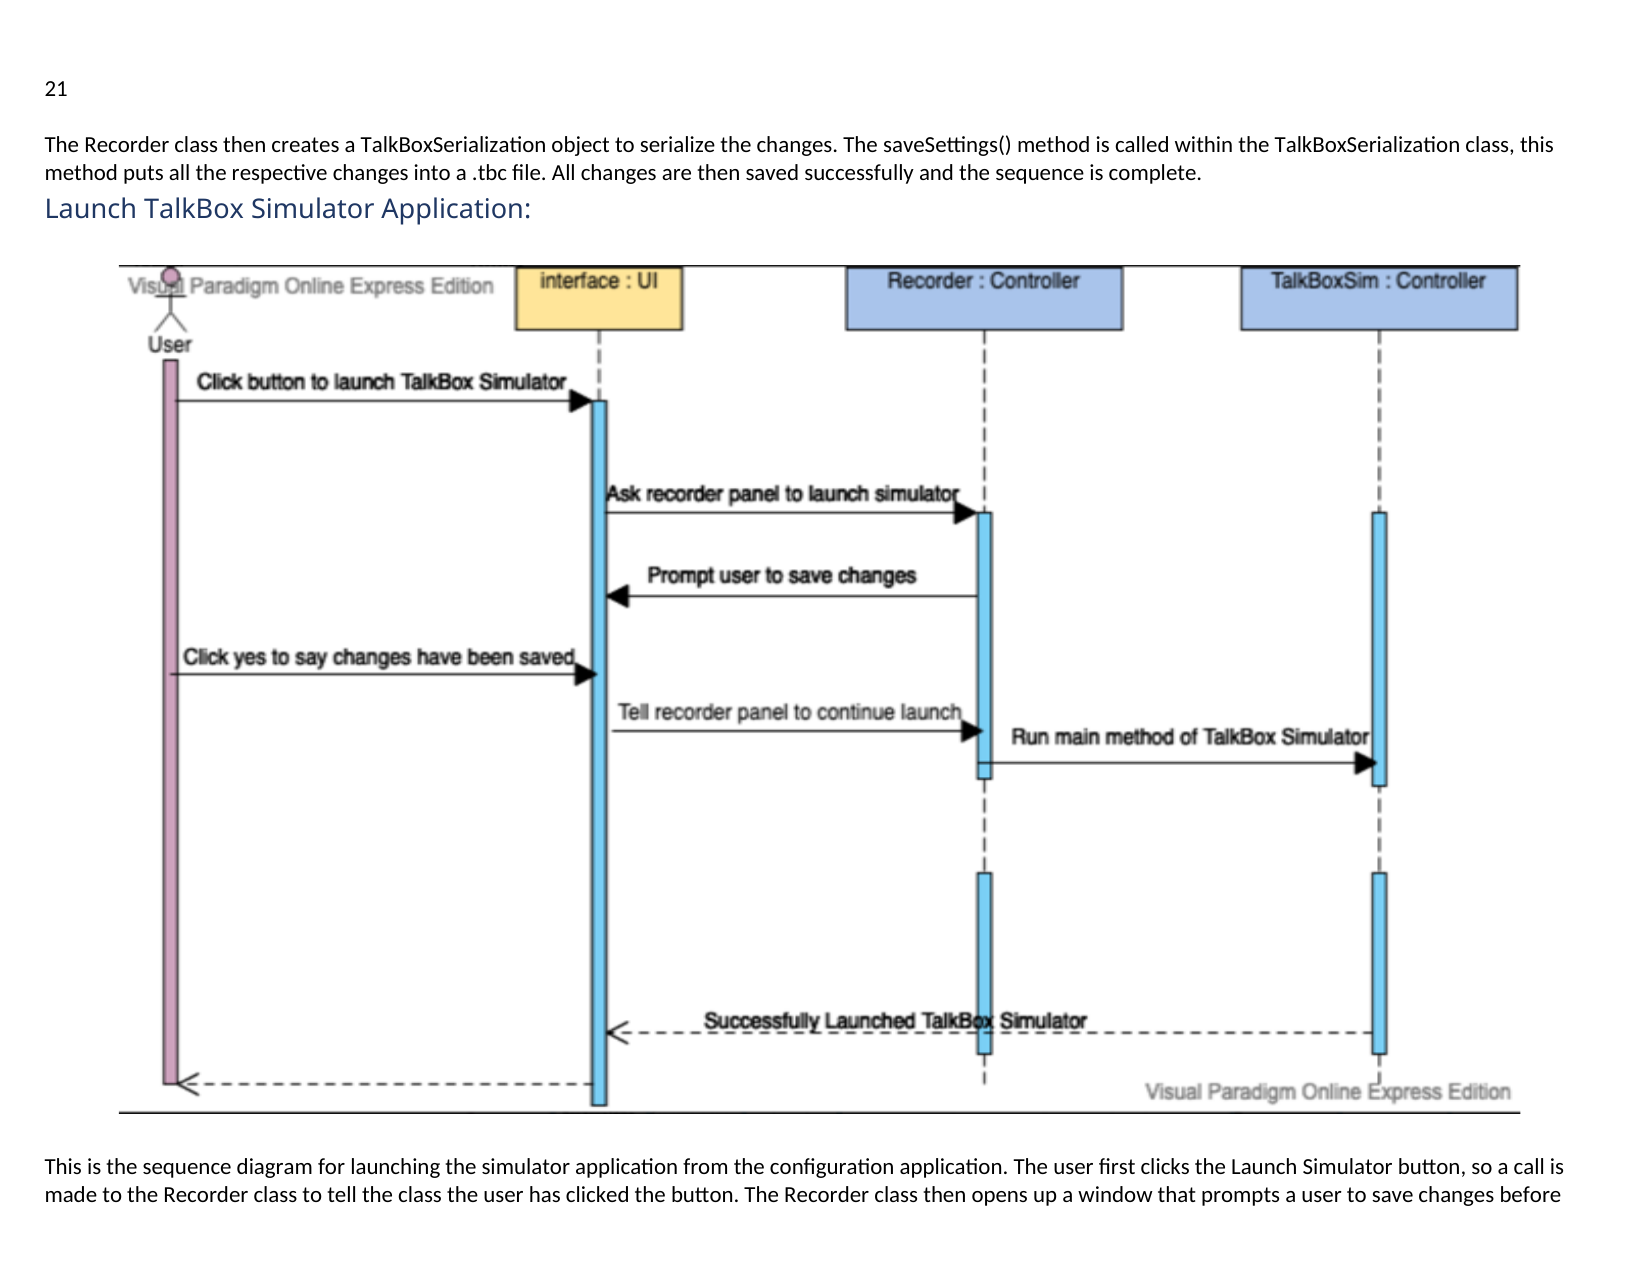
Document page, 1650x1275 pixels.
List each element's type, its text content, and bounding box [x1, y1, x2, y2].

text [44, 1152, 1595, 1208]
subtitle Launch TalkBox Simulator Application: [44, 190, 1595, 227]
picture [118, 265, 1521, 1114]
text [44, 130, 1595, 186]
